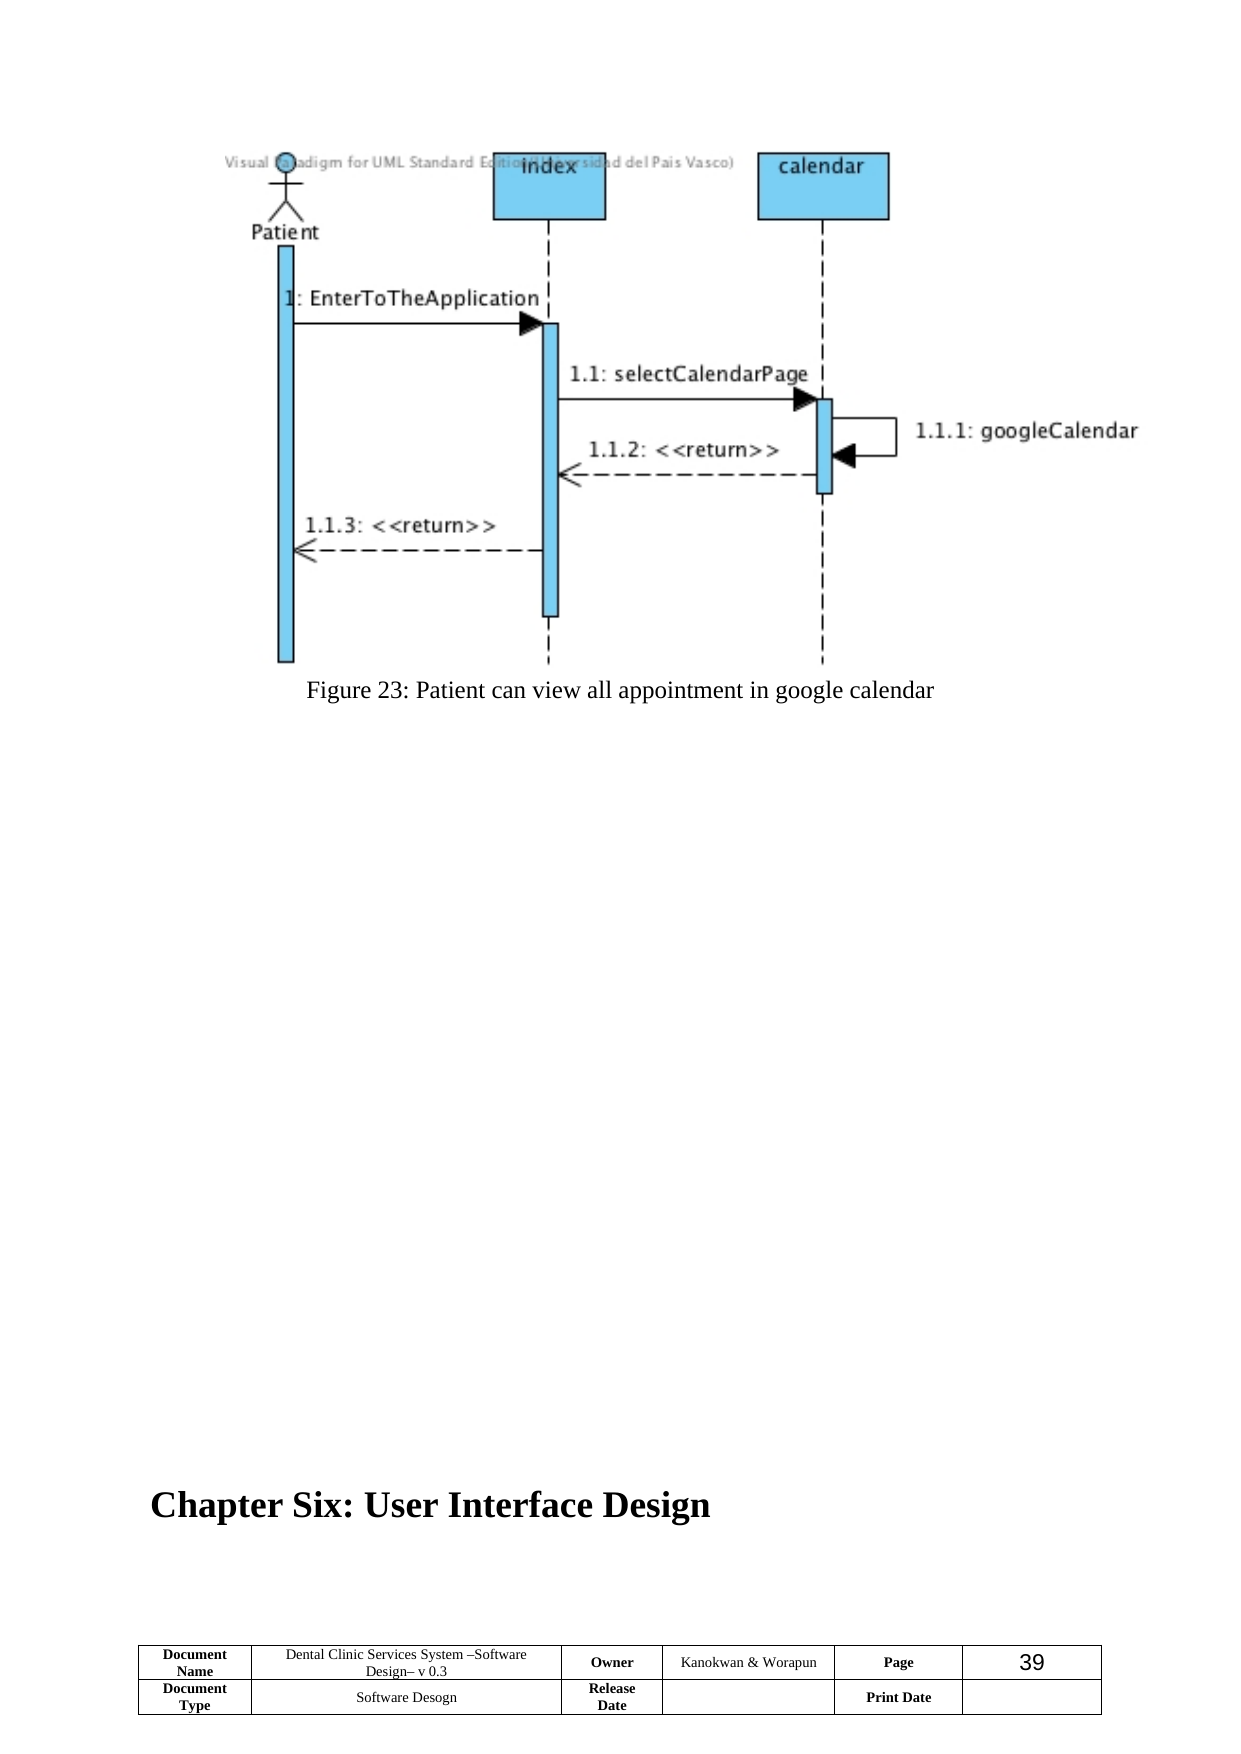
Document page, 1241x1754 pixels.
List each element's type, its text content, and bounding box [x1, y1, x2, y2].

text Figure 23: Patient can view all appointment in google calendar [150, 675, 1090, 704]
subtitle Chapter Six: User Interface Design [150, 1483, 1090, 1526]
picture [225, 150, 1166, 671]
